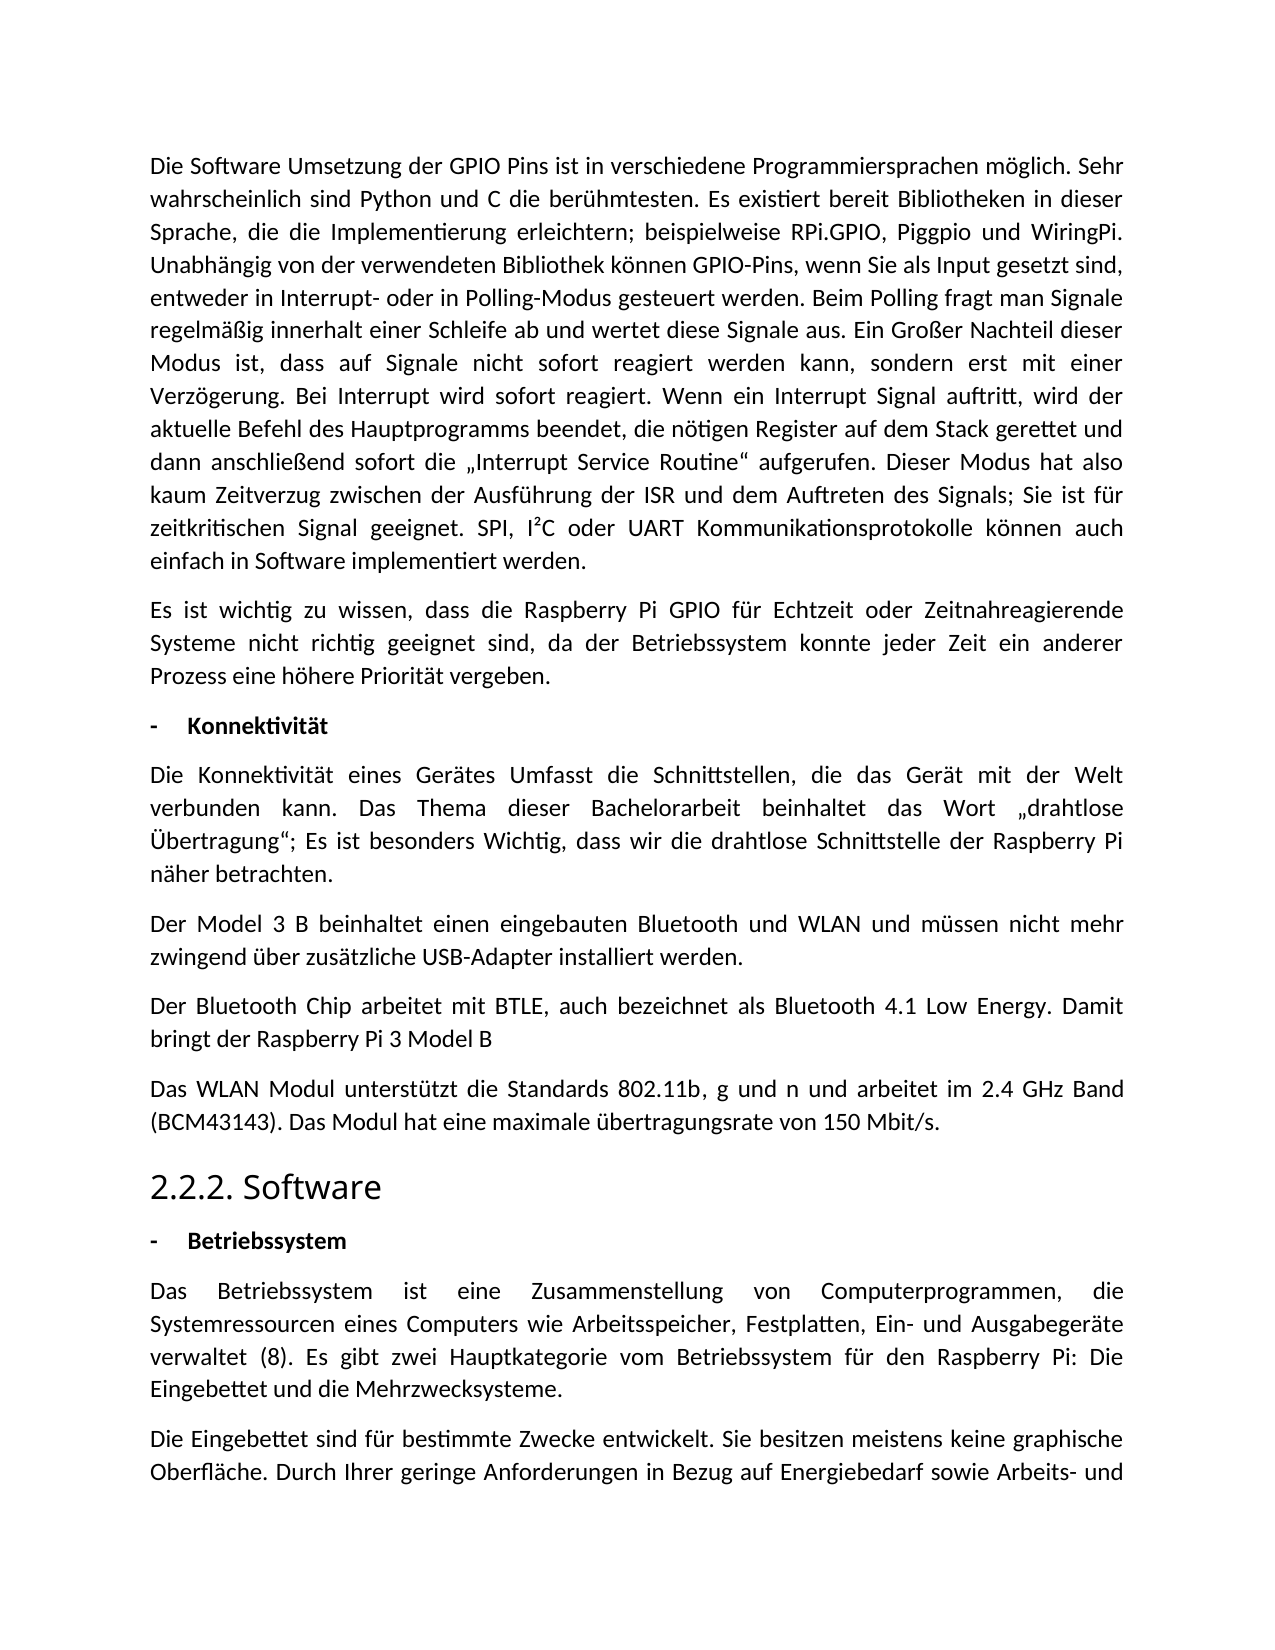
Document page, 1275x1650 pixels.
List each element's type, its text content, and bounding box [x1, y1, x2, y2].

text Die Software Umsetzung der GPIO Pins ist in verschiedene Programmiersprachen möglich. Sehr wahrscheinlich sind Python und C die berühmtesten. Es existiert bereit Bibliotheken in dieser Sprache, die die Implementierung erleichtern; beispielweise RPi.GPIO, Piggpio und WiringPi. Unabhängig von der verwendeten Bibliothek können GPIO-Pins, wenn Sie als Input gesetzt sind, entweder in Interrupt- oder in Polling-Modus gesteuert werden. Beim Polling fragt man Signale regelmäßig innerhalt einer Schleife ab und wertet diese Signale aus. Ein Großer Nachteil dieser Modus ist, dass auf Signale nicht sofort reagiert werden kann, sondern erst mit einer Verzögerung. Bei Interrupt wird sofort reagiert. Wenn ein Interrupt Signal auftritt, wird der aktuelle Befehl des Hauptprogramms beendet, die nötigen Register auf dem Stack gerettet und dann anschließend sofort die „Interrupt Service Routine“ aufgerufen. Dieser Modus hat also kaum Zeitverzug zwischen der Ausführung der ISR und dem Auftreten des Signals; Sie ist für zeitkritischen Signal geeignet. SPI, I²C oder UART Kommunikationsprotokolle können auch einfach in Software implementiert werden. [150, 150, 1125, 576]
list Konnektivität [150, 710, 1125, 741]
subtitle Software [150, 1164, 1125, 1209]
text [150, 1423, 1125, 1487]
text Das Betriebssystem ist eine Zusammenstellung von Computerprogrammen, die Systemressourcen eines Computers wie Arbeitsspeicher, Festplatten, Ein- und Ausgabegeräte verwaltet . Es gibt zwei Hauptkategorie vom Betriebssystem für den Raspberry Pi: Die Eingebettet und die Mehrzwecksysteme. [150, 1275, 1125, 1404]
text Es ist wichtig zu wissen, dass die Raspberry Pi GPIO für Echtzeit oder Zeitnahreagierende Systeme nicht richtig geeignet sind, da der Betriebssystem konnte jeder Zeit ein anderer Prozess eine höhere Priorität vergeben. [150, 594, 1125, 691]
list Betriebssystem [150, 1225, 1125, 1256]
text Der Model 3 B beinhaltet einen eingebauten Bluetooth und WLAN und müssen nicht mehr zwingend über zusätzliche USB-Adapter installiert werden. [150, 908, 1125, 971]
text Die Konnektivität eines Gerätes Umfasst die Schnittstellen, die das Gerät mit der Welt verbunden kann. Das Thema dieser Bachelorarbeit beinhaltet das Wort „drahtlose Übertragung“; Es ist besonders Wichtig, dass wir die drahtlose Schnittstelle der Raspberry Pi näher betrachten. [150, 759, 1125, 889]
text Der Bluetooth Chip arbeitet mit BTLE, auch bezeichnet als Bluetooth 4.1 Low Energy. Damit bringt der Raspberry Pi 3 Model B [150, 990, 1125, 1054]
text Das WLAN Modul unterstützt die Standards 802.11b, g und n und arbeitet im 2.4 GHz Band (BCM43143). Das Modul hat eine maximale übertragungsrate von 150 Mbit/s. [150, 1073, 1125, 1136]
